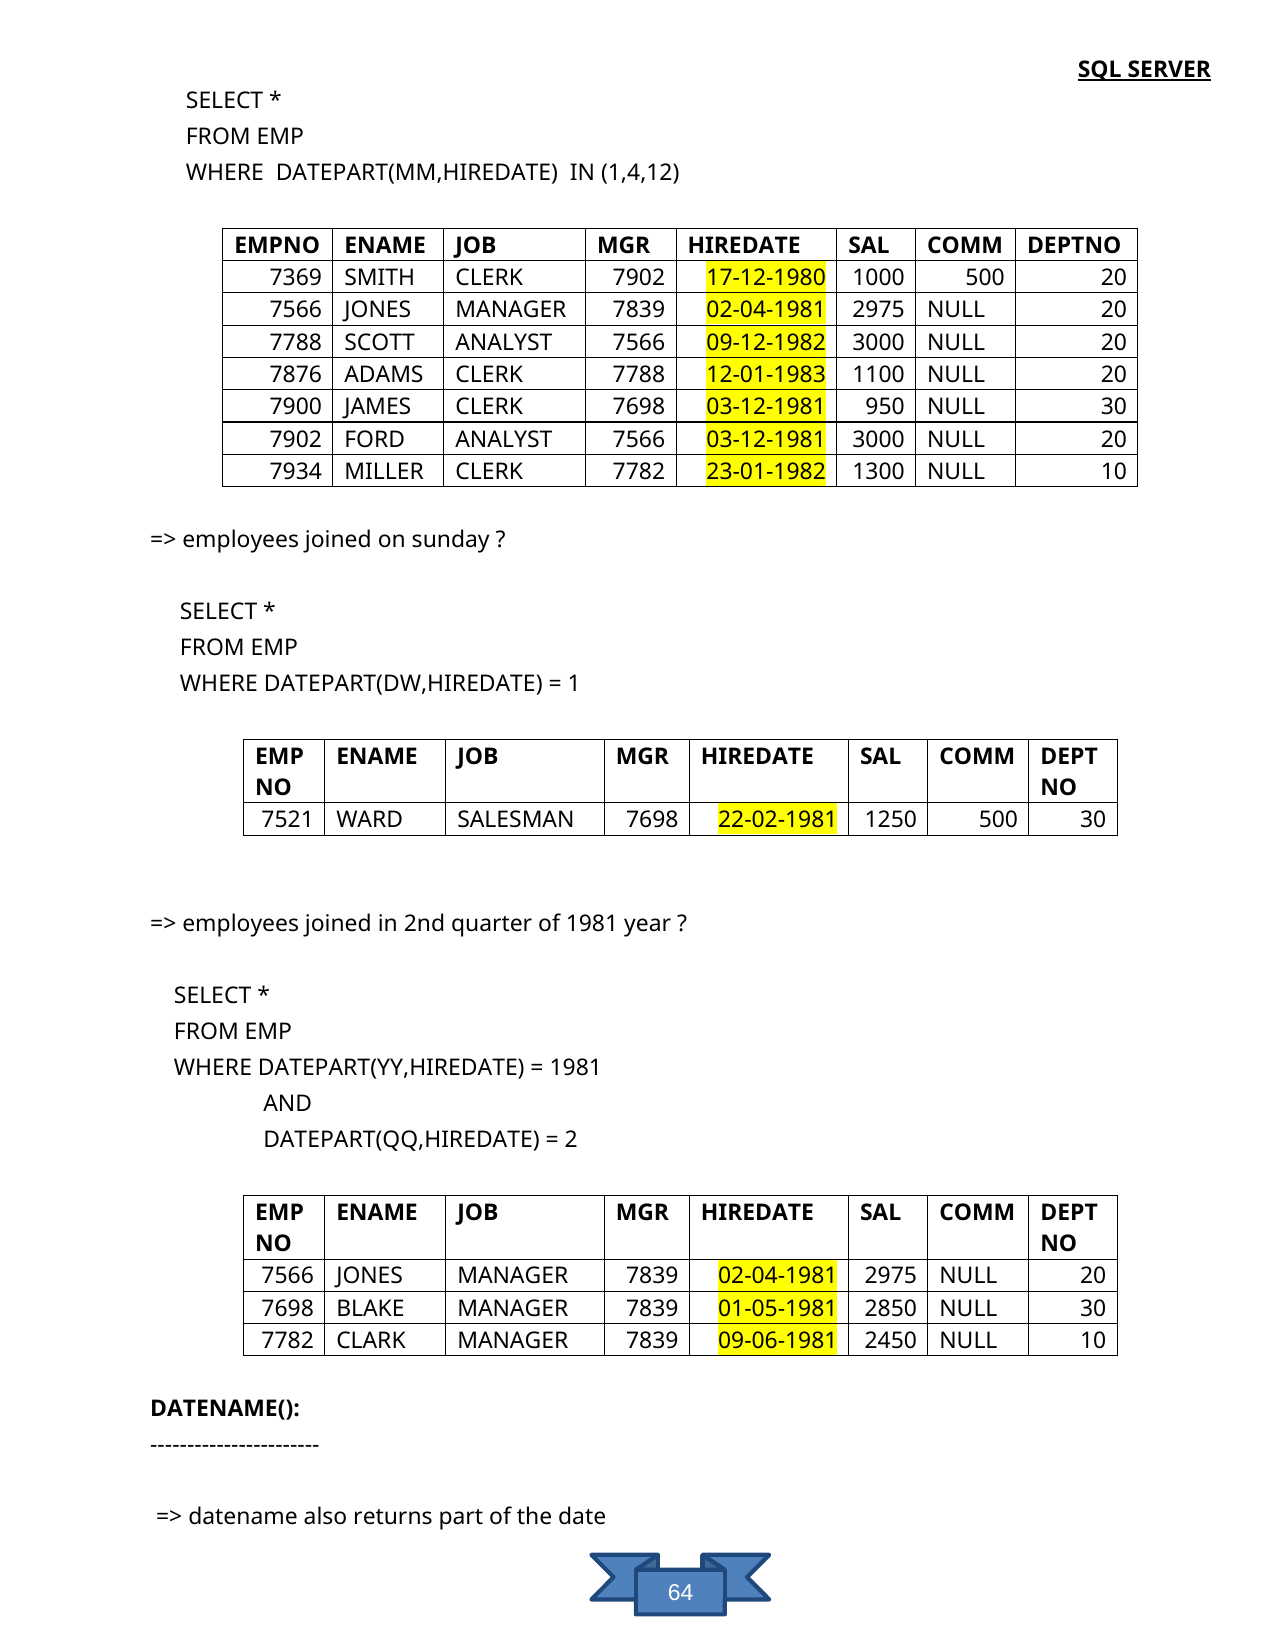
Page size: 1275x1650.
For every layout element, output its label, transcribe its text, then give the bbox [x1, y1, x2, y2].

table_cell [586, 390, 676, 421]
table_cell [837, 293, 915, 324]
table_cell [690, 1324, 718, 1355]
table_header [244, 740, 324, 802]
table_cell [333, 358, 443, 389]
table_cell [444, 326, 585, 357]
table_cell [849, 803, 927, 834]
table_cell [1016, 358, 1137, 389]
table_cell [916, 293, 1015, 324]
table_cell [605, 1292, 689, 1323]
text AND [150, 1087, 1211, 1118]
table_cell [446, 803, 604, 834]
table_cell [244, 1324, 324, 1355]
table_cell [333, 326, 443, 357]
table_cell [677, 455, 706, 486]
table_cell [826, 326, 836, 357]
text WHERE DATEPART(DW,HIREDATE) = 1 [150, 667, 1211, 698]
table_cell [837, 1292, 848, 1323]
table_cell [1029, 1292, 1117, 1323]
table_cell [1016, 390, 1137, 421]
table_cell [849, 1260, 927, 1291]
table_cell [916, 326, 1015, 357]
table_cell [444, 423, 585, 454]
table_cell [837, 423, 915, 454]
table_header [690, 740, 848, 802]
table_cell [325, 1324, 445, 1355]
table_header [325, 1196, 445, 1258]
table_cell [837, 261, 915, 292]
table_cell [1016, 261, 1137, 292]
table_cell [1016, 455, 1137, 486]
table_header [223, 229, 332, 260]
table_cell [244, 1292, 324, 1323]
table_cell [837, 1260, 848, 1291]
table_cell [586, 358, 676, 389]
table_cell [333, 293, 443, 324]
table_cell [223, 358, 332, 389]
text => datename also returns part of the date [150, 1500, 1211, 1531]
text SELECT * [150, 84, 1211, 115]
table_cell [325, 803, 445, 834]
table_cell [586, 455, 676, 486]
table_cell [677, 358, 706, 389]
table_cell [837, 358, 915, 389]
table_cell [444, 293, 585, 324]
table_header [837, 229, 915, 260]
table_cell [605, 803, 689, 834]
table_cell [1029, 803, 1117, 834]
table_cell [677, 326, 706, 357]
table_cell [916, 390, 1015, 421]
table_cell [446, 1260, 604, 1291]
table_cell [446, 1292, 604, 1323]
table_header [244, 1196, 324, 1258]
text SELECT * [150, 595, 1211, 626]
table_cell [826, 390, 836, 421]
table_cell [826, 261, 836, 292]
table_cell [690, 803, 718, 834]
text => employees joined in 2nd quarter of 1981 year ? [150, 907, 1211, 939]
text DATEPART(QQ,HIREDATE) = 2 [150, 1123, 1211, 1154]
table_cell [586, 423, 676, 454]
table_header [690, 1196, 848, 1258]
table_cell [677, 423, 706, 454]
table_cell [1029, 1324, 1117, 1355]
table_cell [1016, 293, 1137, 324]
text WHERE DATEPART(MM,HIREDATE) IN (1,4,12) [150, 156, 1211, 187]
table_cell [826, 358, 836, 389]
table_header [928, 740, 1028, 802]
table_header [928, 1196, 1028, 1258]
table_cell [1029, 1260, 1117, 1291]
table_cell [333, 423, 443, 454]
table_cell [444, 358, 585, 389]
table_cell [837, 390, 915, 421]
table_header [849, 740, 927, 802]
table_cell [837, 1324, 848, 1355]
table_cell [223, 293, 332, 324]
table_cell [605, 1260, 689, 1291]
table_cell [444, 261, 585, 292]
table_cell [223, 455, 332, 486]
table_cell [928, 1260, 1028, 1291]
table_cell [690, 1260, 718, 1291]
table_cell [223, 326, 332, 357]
text WHERE DATEPART(YY,HIREDATE) = 1981 [150, 1051, 1211, 1082]
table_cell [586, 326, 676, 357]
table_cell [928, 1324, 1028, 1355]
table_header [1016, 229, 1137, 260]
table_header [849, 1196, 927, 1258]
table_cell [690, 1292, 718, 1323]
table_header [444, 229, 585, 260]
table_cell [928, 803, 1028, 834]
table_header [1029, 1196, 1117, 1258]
text ----------------------- [150, 1428, 1211, 1459]
text FROM EMP [150, 1015, 1211, 1046]
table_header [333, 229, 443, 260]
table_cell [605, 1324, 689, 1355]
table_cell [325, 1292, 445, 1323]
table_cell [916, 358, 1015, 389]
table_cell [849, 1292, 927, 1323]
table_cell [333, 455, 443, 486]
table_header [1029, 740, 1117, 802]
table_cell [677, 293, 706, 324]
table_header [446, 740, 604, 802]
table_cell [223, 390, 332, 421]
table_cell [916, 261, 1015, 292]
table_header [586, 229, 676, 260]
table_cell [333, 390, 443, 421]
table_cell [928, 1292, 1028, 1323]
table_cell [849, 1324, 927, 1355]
text FROM EMP [150, 120, 1211, 151]
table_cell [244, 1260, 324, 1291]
text => employees joined on sunday ? [150, 523, 1211, 554]
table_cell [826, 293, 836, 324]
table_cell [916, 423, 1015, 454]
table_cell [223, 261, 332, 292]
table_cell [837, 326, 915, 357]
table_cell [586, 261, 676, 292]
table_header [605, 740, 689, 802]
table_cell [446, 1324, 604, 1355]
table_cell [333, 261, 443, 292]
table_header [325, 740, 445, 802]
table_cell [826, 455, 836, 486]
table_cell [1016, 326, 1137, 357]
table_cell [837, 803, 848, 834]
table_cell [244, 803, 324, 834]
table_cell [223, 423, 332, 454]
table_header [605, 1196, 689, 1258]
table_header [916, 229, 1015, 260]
text SELECT * [150, 979, 1211, 1011]
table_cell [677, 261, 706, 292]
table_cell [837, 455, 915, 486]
text DATENAME(): [150, 1392, 1211, 1423]
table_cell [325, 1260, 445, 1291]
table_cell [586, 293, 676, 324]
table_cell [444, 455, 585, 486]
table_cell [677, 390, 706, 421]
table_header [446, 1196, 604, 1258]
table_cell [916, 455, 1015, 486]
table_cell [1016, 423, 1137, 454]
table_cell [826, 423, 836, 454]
text FROM EMP [150, 631, 1211, 662]
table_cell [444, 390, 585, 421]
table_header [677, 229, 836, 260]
